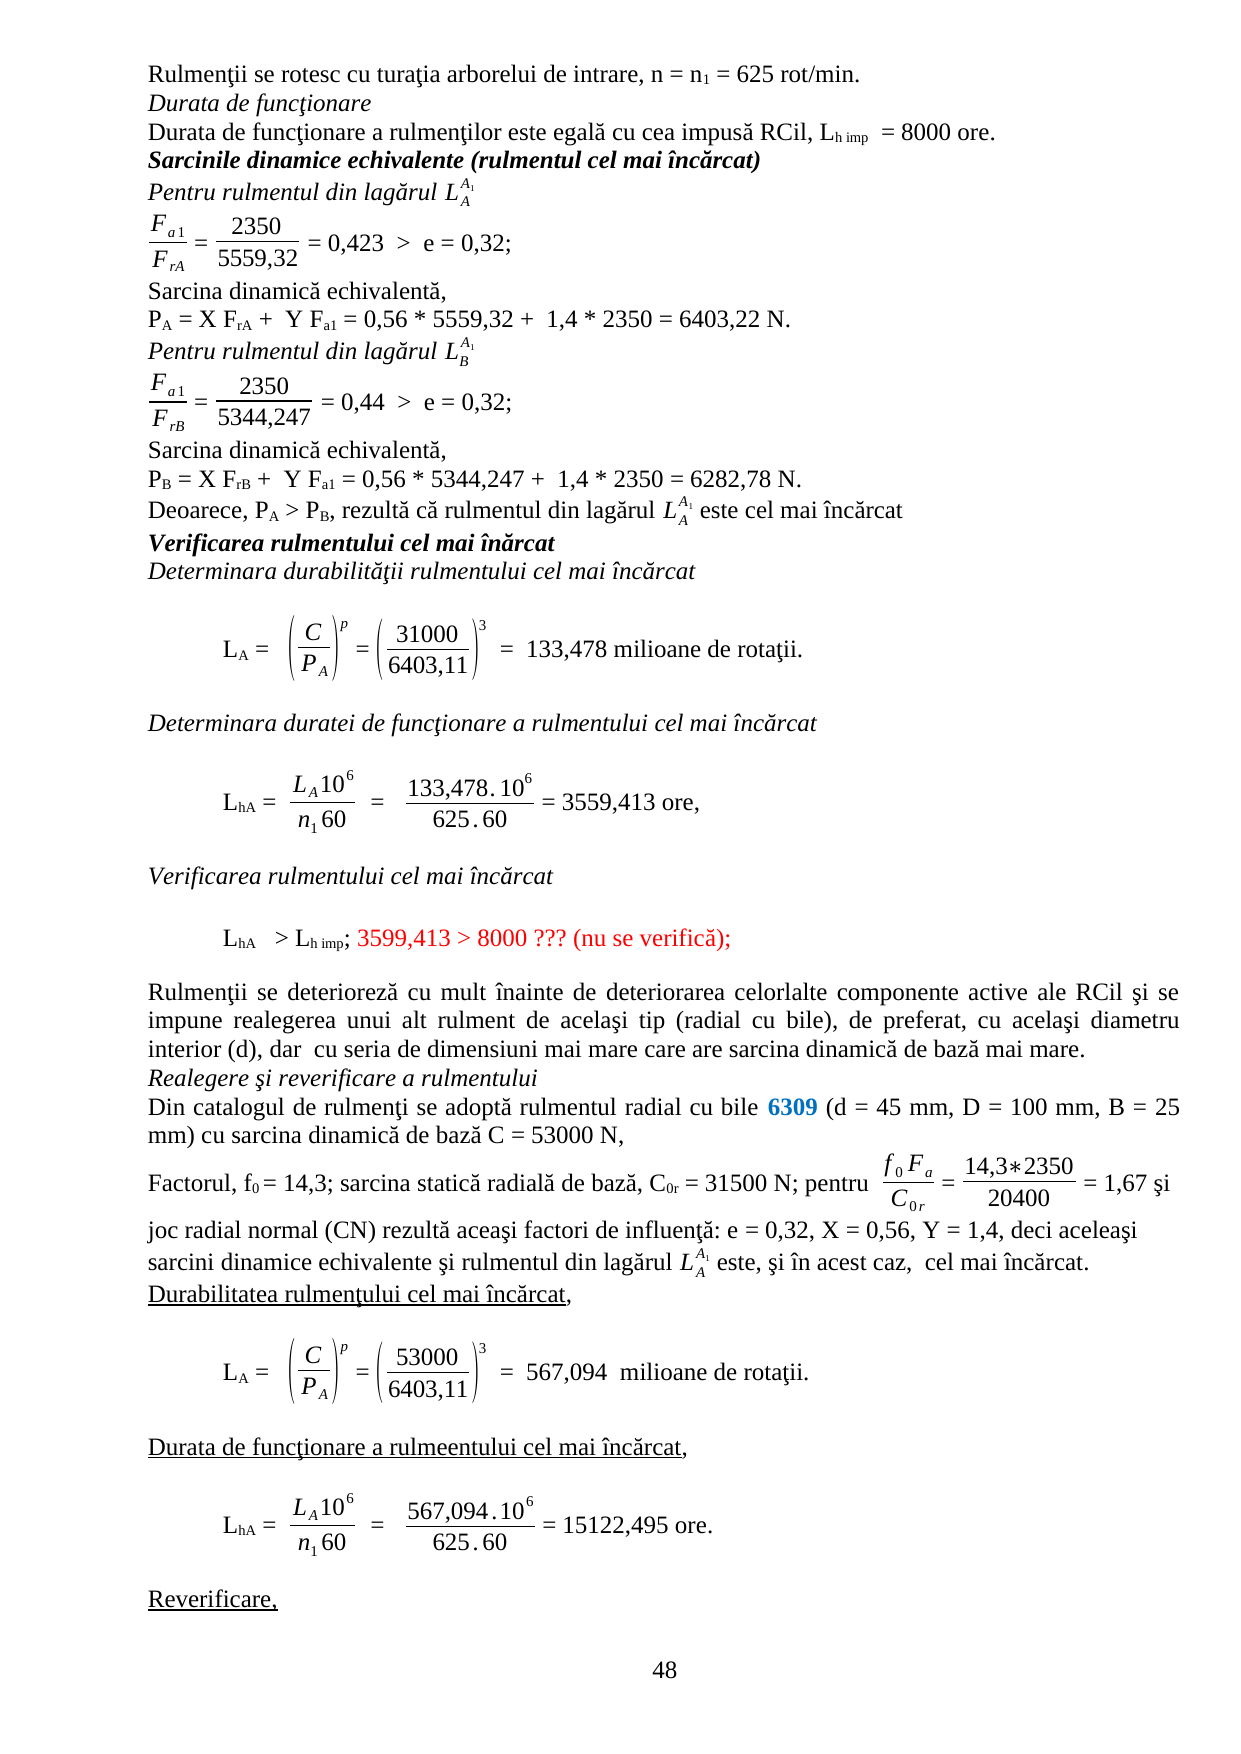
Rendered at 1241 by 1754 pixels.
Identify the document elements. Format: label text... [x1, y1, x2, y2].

text Durata de funcţionare [148, 88, 1181, 117]
text Durabilitatea rulmenţului cel mai încărcat, [148, 1279, 1181, 1308]
list LA = = = 133,478 milioane de rotaţii. [223, 614, 1181, 683]
text Sarcina dinamică echivalentă, [148, 276, 1181, 304]
text Din catalogul de rulmenţi se adoptă rulmentul radial cu bile 6309 (d = 45 mm, D = 100 mm, B = 25 mm) cu sarcina dinamică de bază C = 53000 N, [148, 1092, 1181, 1149]
text Reverificare, [148, 1584, 1181, 1613]
text PA = X FrA + Y Fa1 = 0,56 * 5559,32 + 1,4 * 2350 = 6403,22 N. [148, 304, 1181, 333]
list LhA = = = 15122,495 ore. [223, 1489, 1181, 1559]
text Realegere şi reverificare a rulmentului [148, 1063, 1181, 1092]
text Verificarea rulmentului cel mai înărcat [148, 528, 1181, 556]
text Verificarea rulmentului cel mai încărcat [148, 861, 1181, 890]
text Pentru rulmentul din lagărul [148, 333, 1181, 368]
text Rulmenţii se deterioreză cu mult înainte de deteriorarea celorlalte componente active ale RCil şi se impune realegerea unui alt rulment de acelaşi tip (radial cu bile), de preferat, cu acelaşi diametru interior (d), dar cu seria de dimensiuni mai mare care are sarcina dinamică de bază mai mare. [148, 977, 1181, 1063]
text = = 0,423 > e = 0,32; [148, 209, 1181, 276]
text Durata de funcţionare a rulmeentului cel mai încărcat, [148, 1432, 1181, 1460]
text Sarcina dinamică echivalentă, [148, 435, 1181, 464]
list LhA > Lh imp; 3599,413 > 8000 ??? (nu se verifică); [223, 923, 1181, 952]
text = = 0,44 > e = 0,32; [148, 368, 1181, 435]
list LA = = = 567,094 milioane de rotaţii. [223, 1337, 1181, 1407]
text Determinara durabilităţii rulmentului cel mai încărcat [148, 556, 1181, 585]
text Rulmenţii se rotesc cu turaţia arborelui de intrare, n = n1 = 625 rot/min. [148, 59, 1181, 88]
text Determinara duratei de funcţionare a rulmentului cel mai încărcat [148, 708, 1181, 737]
text PB = X FrB + Y Fa1 = 0,56 * 5344,247 + 1,4 * 2350 = 6282,78 N. [148, 464, 1181, 492]
text Factorul, f0 = 14,3; sarcina statică radială de bază, C0r = 31500 N; pentru = = 1,67 şi joc radial normal (CN) rezultă aceaşi factori de influenţă: e = 0,32, X = 0,56, Y = 1,4, deci aceleaşi sarcini dinamice echivalente şi rulmentul din lagărul este, şi în acest caz, cel mai încărcat. [148, 1149, 1181, 1279]
text Durata de funcţionare a rulmenţilor este egală cu cea impusă RCil, Lh imp = 8000 ore. [148, 117, 1181, 145]
text Deoarece, PA > PB, rezultă că rulmentul din lagărul este cel mai încărcat [148, 492, 1181, 528]
text Sarcinile dinamice echivalente (rulmentul cel mai încărcat) [148, 145, 1181, 174]
list LhA = = = 3559,413 ore, [223, 766, 1181, 836]
text Pentru rulmentul din lagărul [148, 174, 1181, 209]
